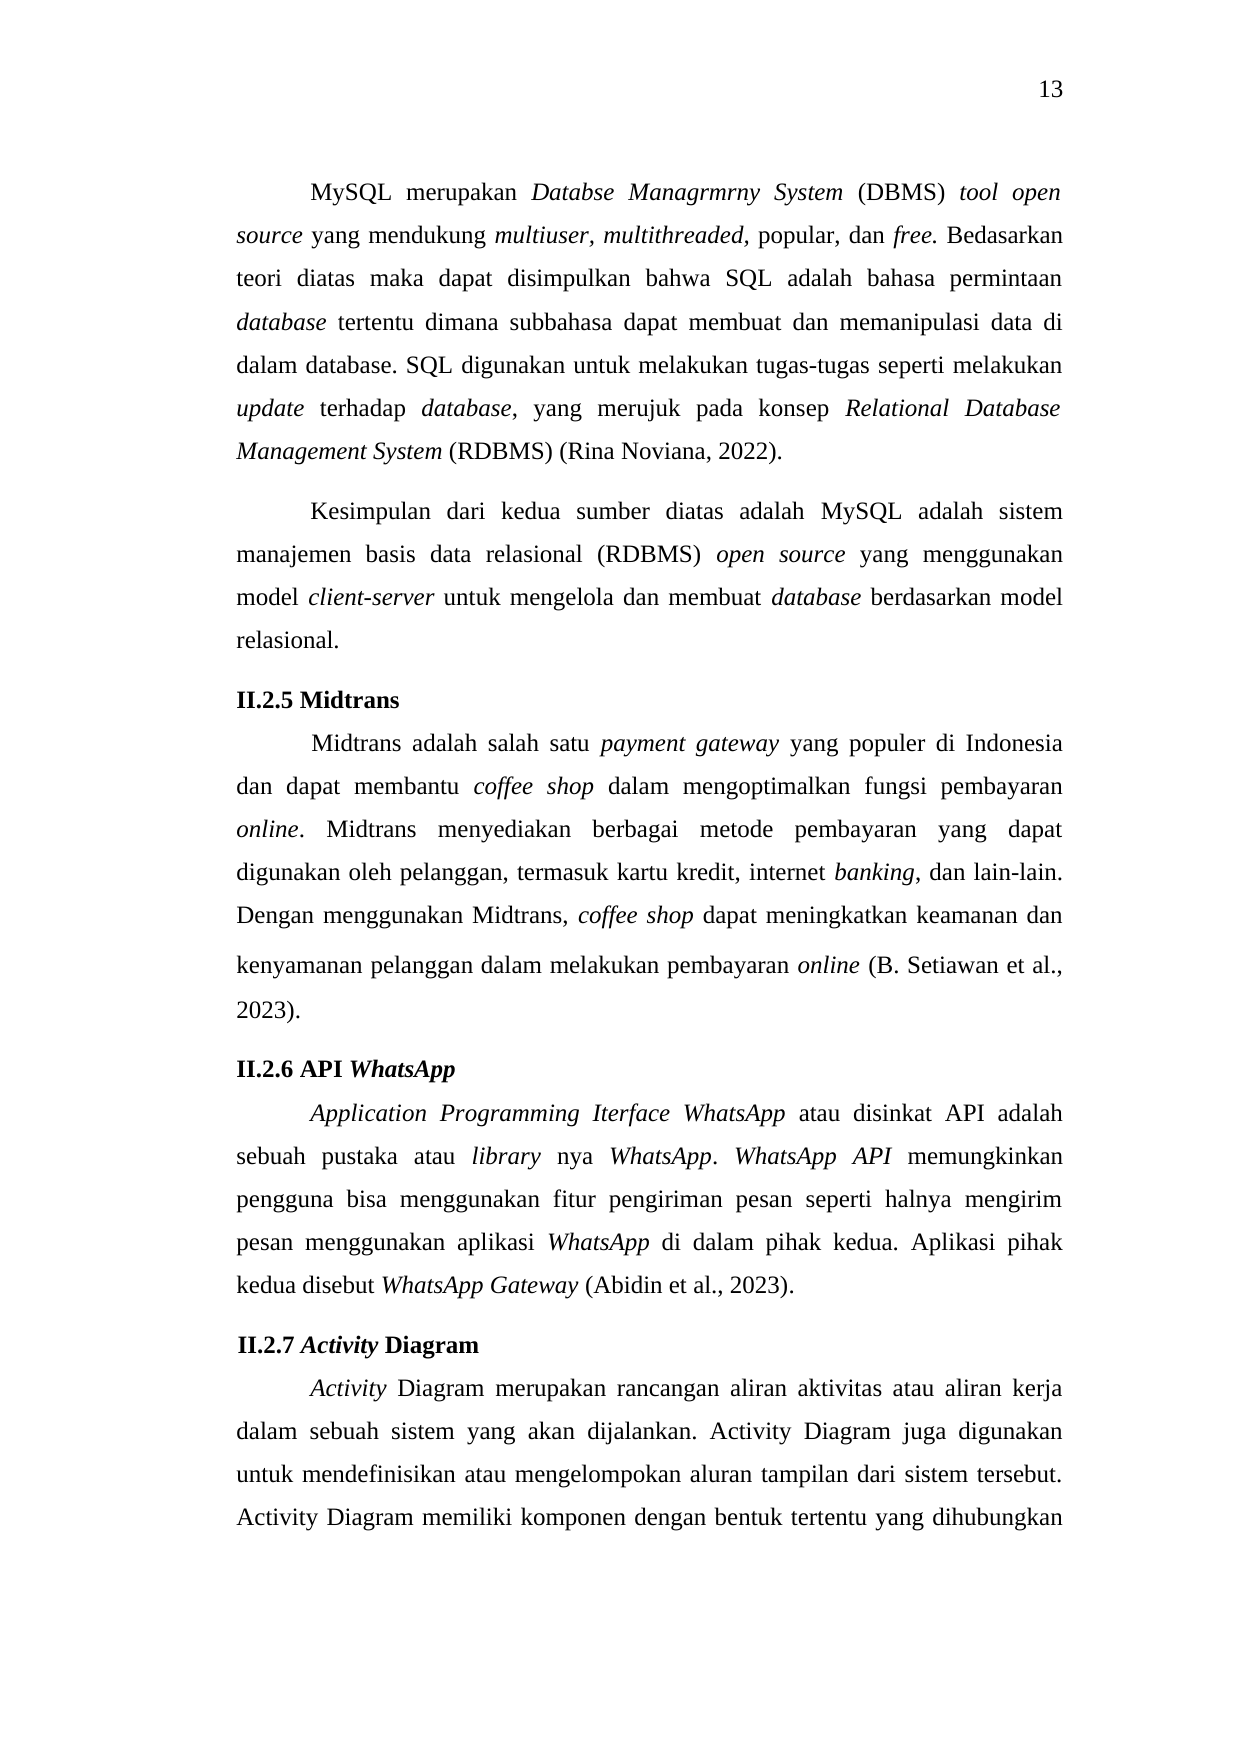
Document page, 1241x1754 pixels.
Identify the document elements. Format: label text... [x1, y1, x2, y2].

subtitle Midtrans [236, 685, 1063, 714]
text Midtrans adalah salah satu payment gateway yang populer di Indonesia dan dapat membantu coffee shop dalam mengoptimalkan fungsi pembayaran online. Midtrans menyediakan berbagai metode pembayaran yang dapat digunakan oleh pelanggan, termasuk kartu kredit, internet banking, dan lain-lain. Dengan menggunakan Midtrans, coffee shop dapat meningkatkan keamanan dan kenyamanan pelanggan dalam melakukan pembayaran online [236, 728, 1063, 1023]
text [236, 1373, 1063, 1531]
text Kesimpulan dari kedua sumber diatas adalah MySQL adalah sistem manajemen basis data relasional (RDBMS) open source yang menggunakan model client-server untuk mengelola dan membuat database berdasarkan model relasional. [236, 496, 1063, 654]
subtitle API WhatsApp [236, 1054, 1063, 1083]
text Application Programming Iterface WhatsApp atau disinkat API adalah sebuah pustaka atau library nya WhatsApp. WhatsApp API memungkinkan pengguna bisa menggunakan fitur pengiriman pesan seperti halnya mengirim pesan menggunakan aplikasi WhatsApp di dalam pihak kedua. Aplikasi pihak kedua disebut WhatsApp Gateway . [236, 1098, 1063, 1299]
subtitle Activity Diagram [236, 1330, 1063, 1359]
text MySQL merupakan Databse Managrmrny System (DBMS) tool open source yang mendukung multiuser, multithreaded, popular, dan free. Bedasarkan teori diatas maka dapat disimpulkan bahwa SQL adalah bahasa permintaan database tertentu dimana subbahasa dapat membuat dan memanipulasi data di dalam database. SQL digunakan untuk melakukan tugas-tugas seperti melakukan update terhadap database, yang merujuk pada konsep Relational Database Management System (RDBMS) [236, 177, 1063, 465]
